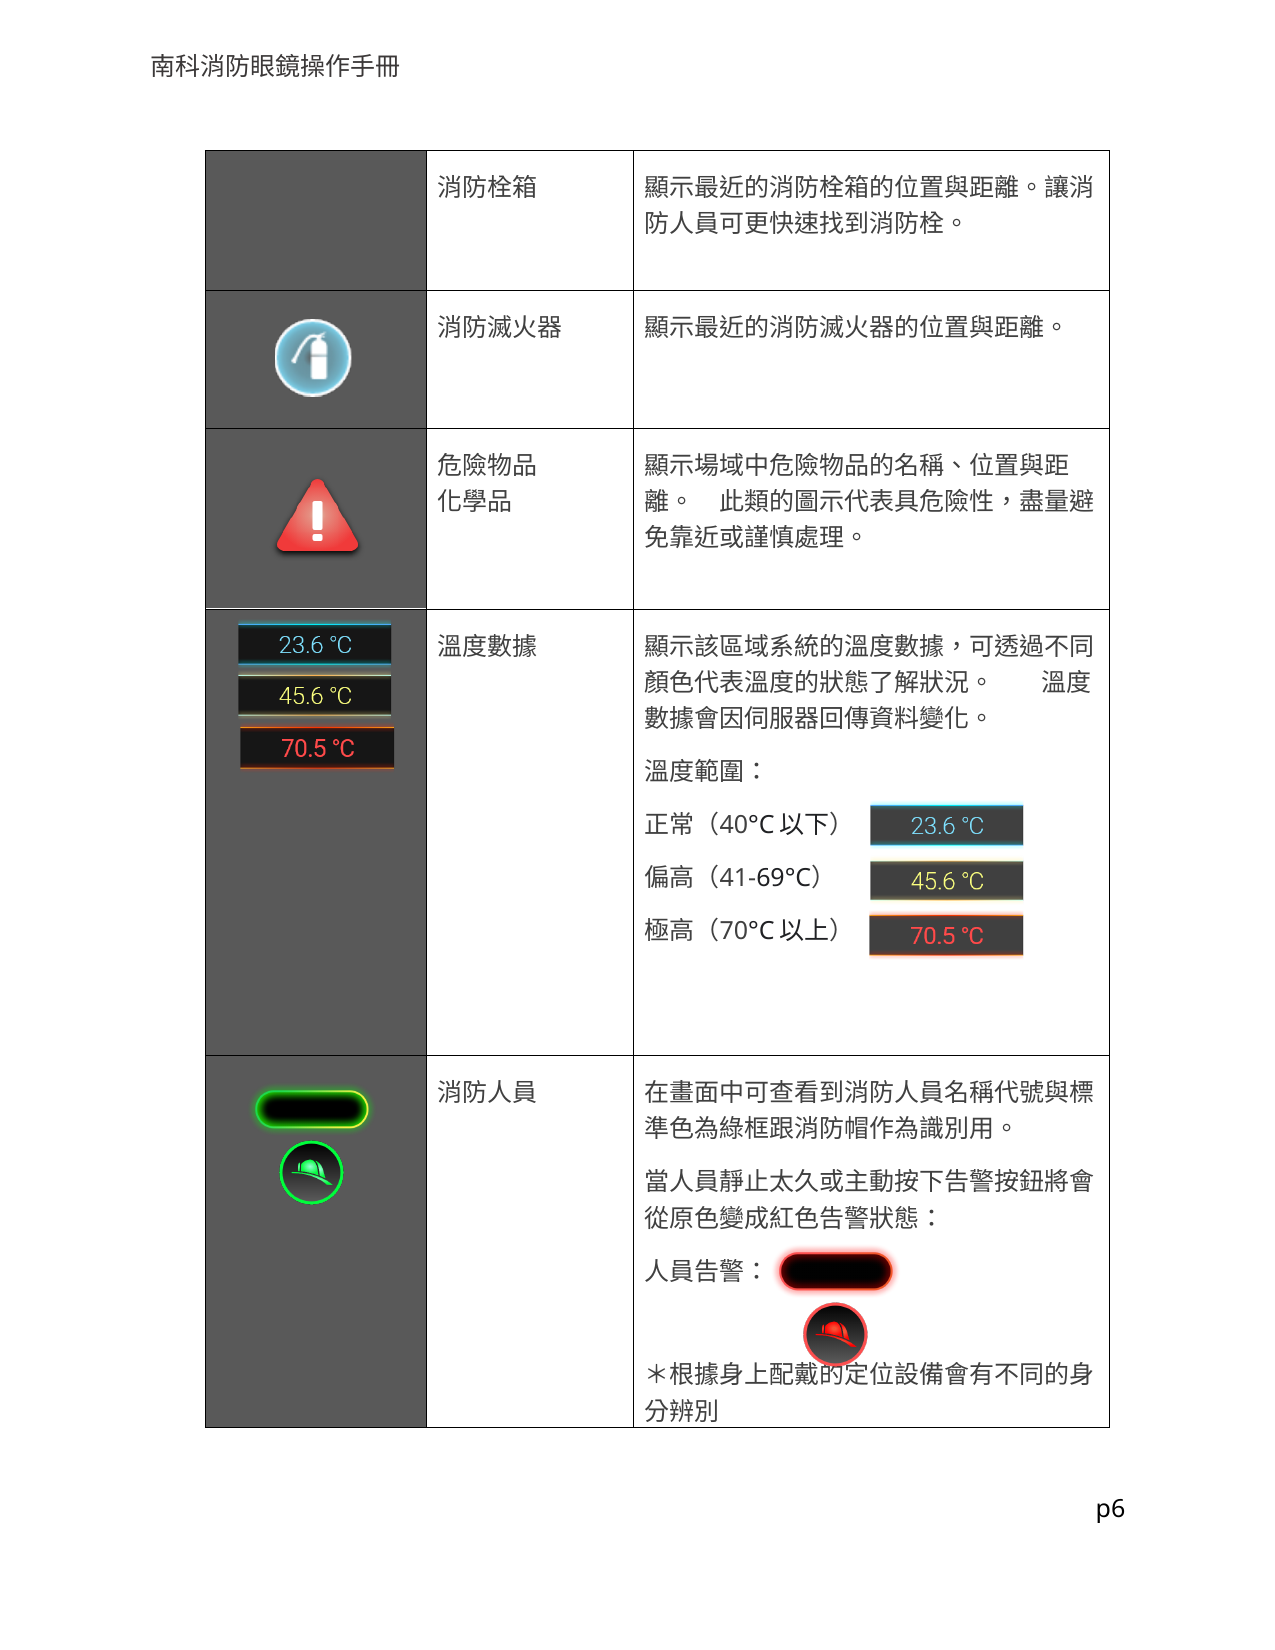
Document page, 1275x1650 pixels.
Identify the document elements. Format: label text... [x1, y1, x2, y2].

picture [275, 319, 352, 397]
table_cell 消防人員 [427, 1056, 633, 1427]
table_cell [206, 429, 426, 608]
table_cell 顯示最近的消防滅火器的位置與距離。 [634, 291, 1109, 428]
picture [768, 1242, 904, 1377]
table_cell [206, 151, 426, 290]
picture [268, 473, 367, 562]
table_cell 在畫面中可查看到消防人員名稱代號與標準色為綠框跟消防帽作為識別用。 當人員靜止太久或主動按下告警按鈕將會從原色變成紅色告警狀態： 人員告警： ＊根據身上配戴的定位設備會有不同的身分辨別 [634, 1056, 1109, 1427]
table_cell [206, 610, 426, 1055]
table_cell 顯示最近的消防栓箱的位置與距離。讓消防人員可更快速找到消防栓。 [634, 151, 1109, 290]
picture [237, 616, 395, 776]
table_cell [206, 1056, 426, 1427]
table_cell 消防滅火器 [427, 291, 633, 428]
table_cell 危險物品 化學品 [427, 429, 633, 608]
table_cell 顯示該區域系統的溫度數據，可透過不同顏色代表溫度的狀態了解狀況。 溫度數據會因伺服器回傳資料變化。 溫度範圍： 正常（40°C以下） 偏高（41-69°C） 極高（70°C以上） [634, 610, 1109, 1055]
table_cell [206, 291, 426, 428]
table_cell 溫度數據 [427, 610, 633, 1055]
picture [868, 797, 1024, 963]
table_cell 顯示場域中危險物品的名稱、位置與距離。 此類的圖示代表具危險性，盡量避免靠近或謹慎處理。 [634, 429, 1109, 608]
picture [244, 1080, 380, 1215]
table_cell 消防栓箱 [427, 151, 633, 290]
